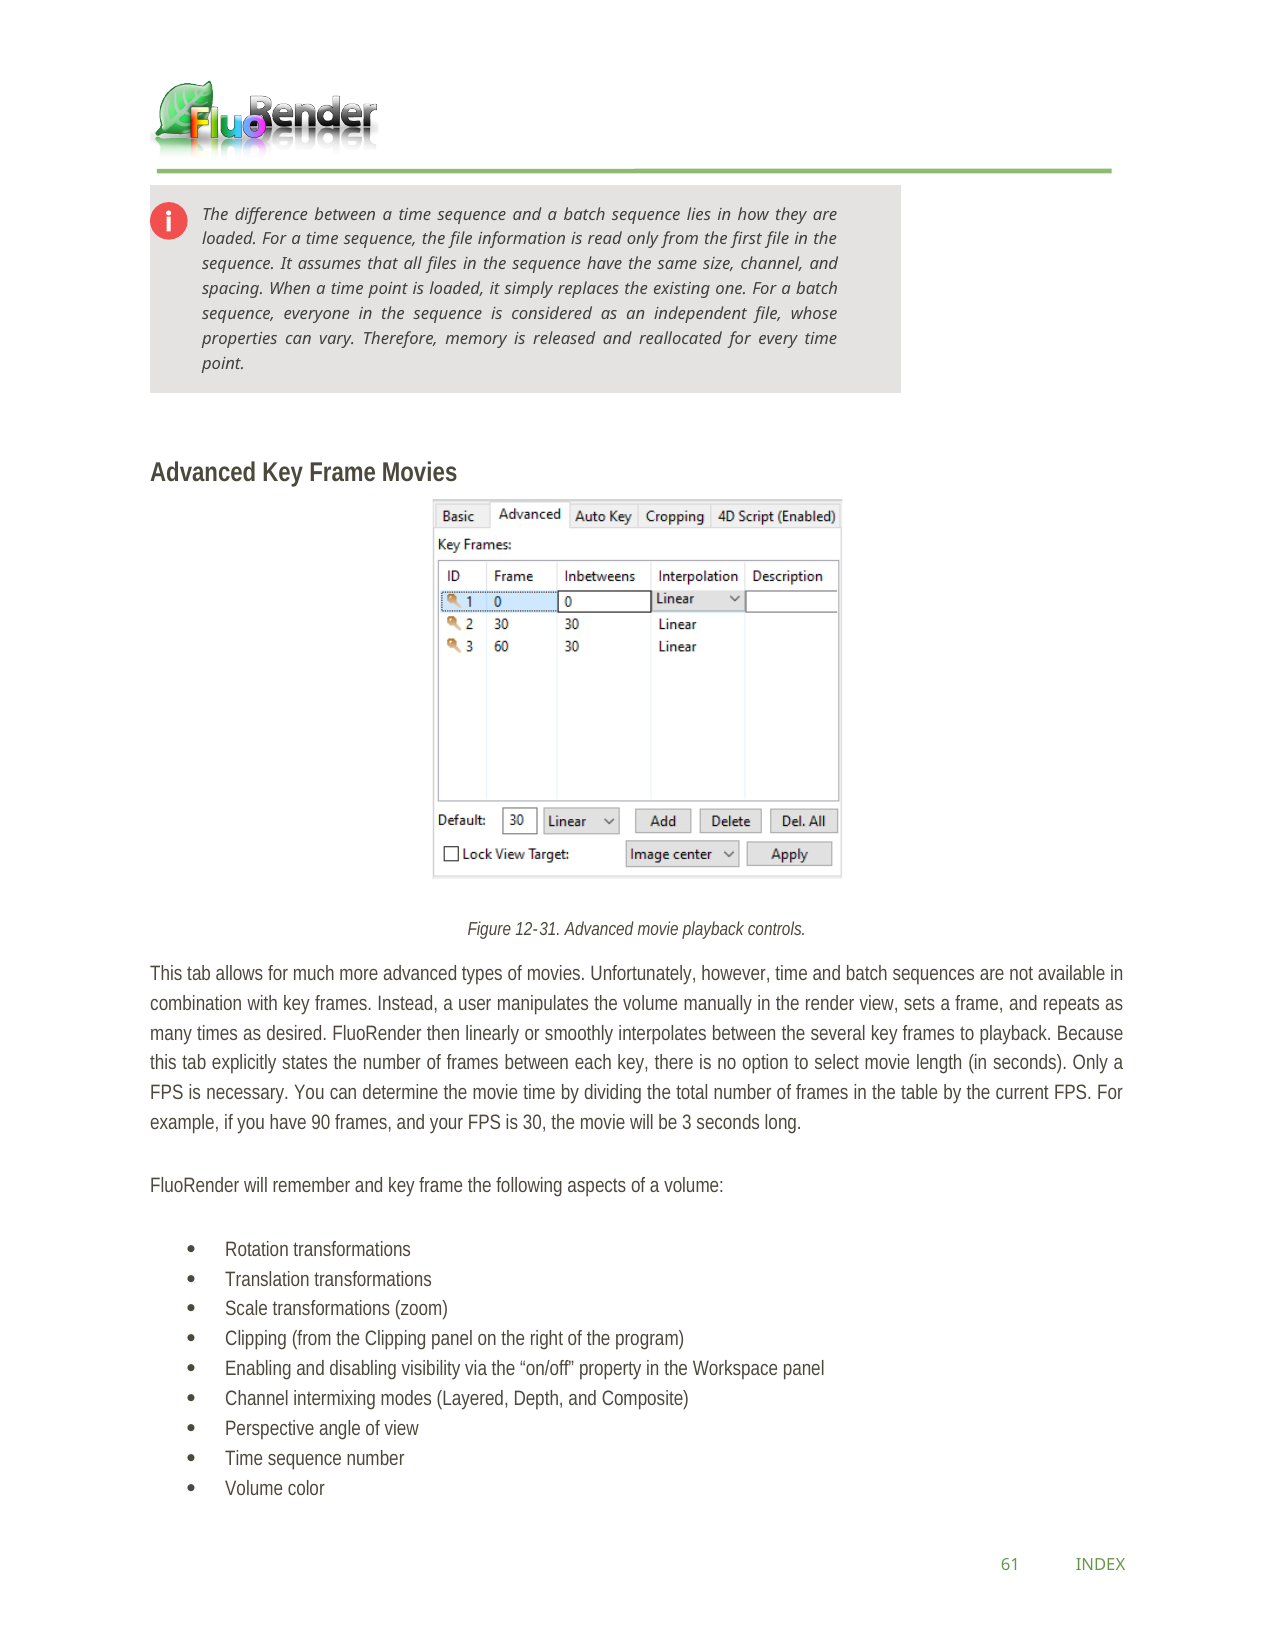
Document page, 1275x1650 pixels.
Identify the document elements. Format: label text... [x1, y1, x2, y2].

list Channel intermixing modes (Layered, Depth, and Composite) [187, 1386, 1125, 1410]
list Clipping (from the Clipping panel on the right of the program) [187, 1326, 1125, 1350]
list Translation transformations [187, 1266, 1125, 1290]
list Perspective angle of view [187, 1416, 1125, 1440]
text FluoRender will remember and key frame the following aspects of a volume: [150, 1173, 1125, 1197]
text This tab allows for much more advanced types of movies. Unfortunately, however, time and batch sequences are not available in combination with key frames. Instead, a user manipulates the volume manually in the render view, sets a frame, and repeats as many times as desired. FluoRender then linearly or smoothly interpolates between the several key frames to playback. Because this tab explicitly states the number of frames between each key, there is no option to select movie length (in seconds). Only a FPS is necessary. You can determine the movie time by dividing the total number of frames in the table by the current FPS. For example, if you have 90 frames, and your FPS is 30, the movie will be 3 seconds long. [150, 961, 1125, 1134]
subtitle Advanced Key Frame Movies [150, 456, 1125, 487]
list Enabling and disabling visibility via the “on/off” property in the Workspace panel [187, 1356, 1125, 1380]
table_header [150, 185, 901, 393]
picture [432, 499, 843, 879]
list Volume color [187, 1476, 1125, 1500]
list Time sequence number [187, 1446, 1125, 1470]
list Rotation transformations [187, 1237, 1125, 1261]
picture [150, 75, 379, 162]
list Scale transformations (zoom) [187, 1296, 1125, 1320]
